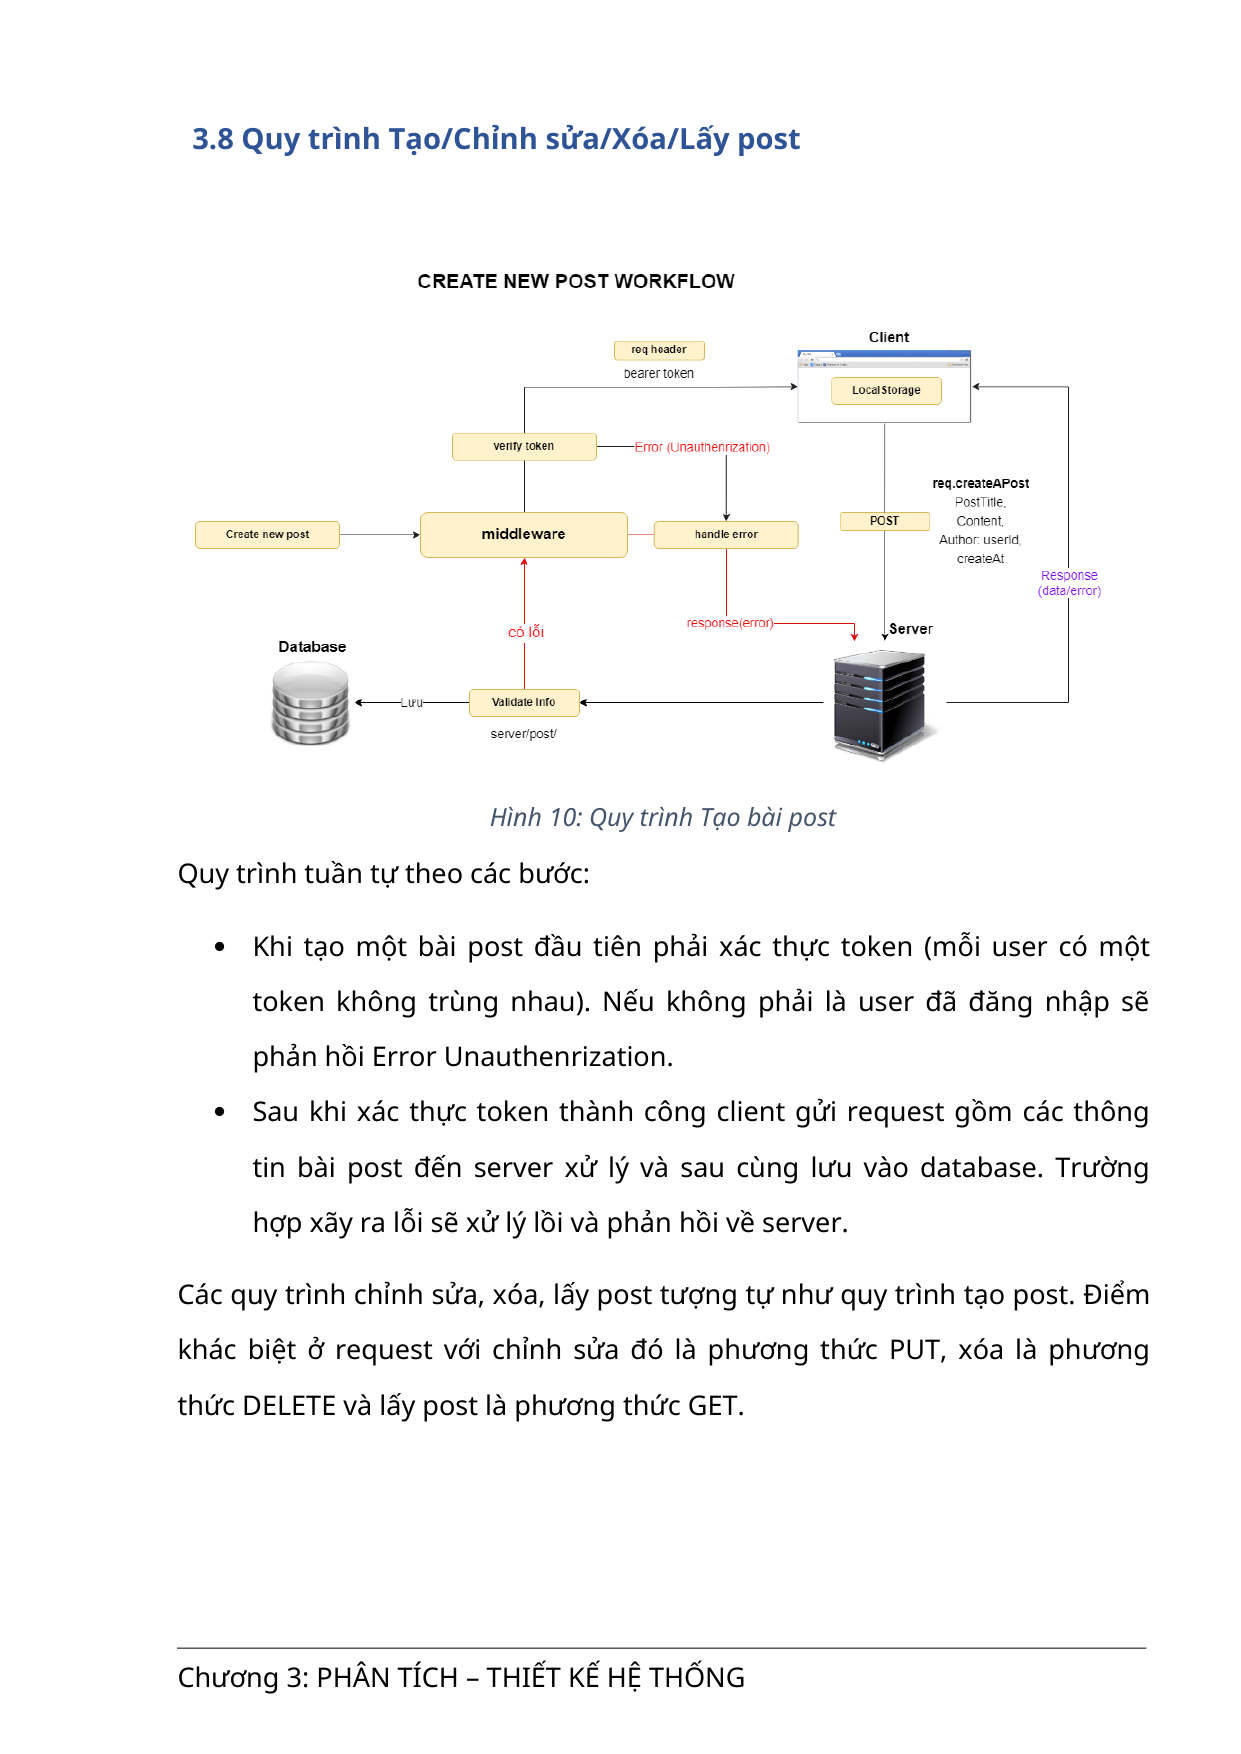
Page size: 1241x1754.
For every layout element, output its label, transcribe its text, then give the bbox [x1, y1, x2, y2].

list Khi tạo một bài post đầu tiên phải xác thực token (mỗi user có một token không trùng nhau). Nếu không phải là user đã đăng nhập sẽ phản hồi Error Unauthenrization. [215, 927, 1152, 1074]
picture [177, 250, 1118, 782]
list Sau khi xác thực token thành công client gửi request gồm các thông tin bài post đến server xử lý và sau cùng lưu vào database. Trường hợp xãy ra lỗi sẽ xử lý lồi và phản hồi về server. [215, 1093, 1152, 1240]
text Quy trình tuần tự theo các bước: [177, 855, 1152, 892]
subtitle 3.8 Quy trình Tạo/Chỉnh sửa/Xóa/Lấy post [192, 118, 1152, 158]
text Các quy trình chỉnh sửa, xóa, lấy post tượng tự như quy trình tạo post. Điểm khác biệt ở request với chỉnh sửa đó là phương thức PUT, xóa là phương thức DELETE và lấy post là phương thức GET. [177, 1276, 1152, 1423]
